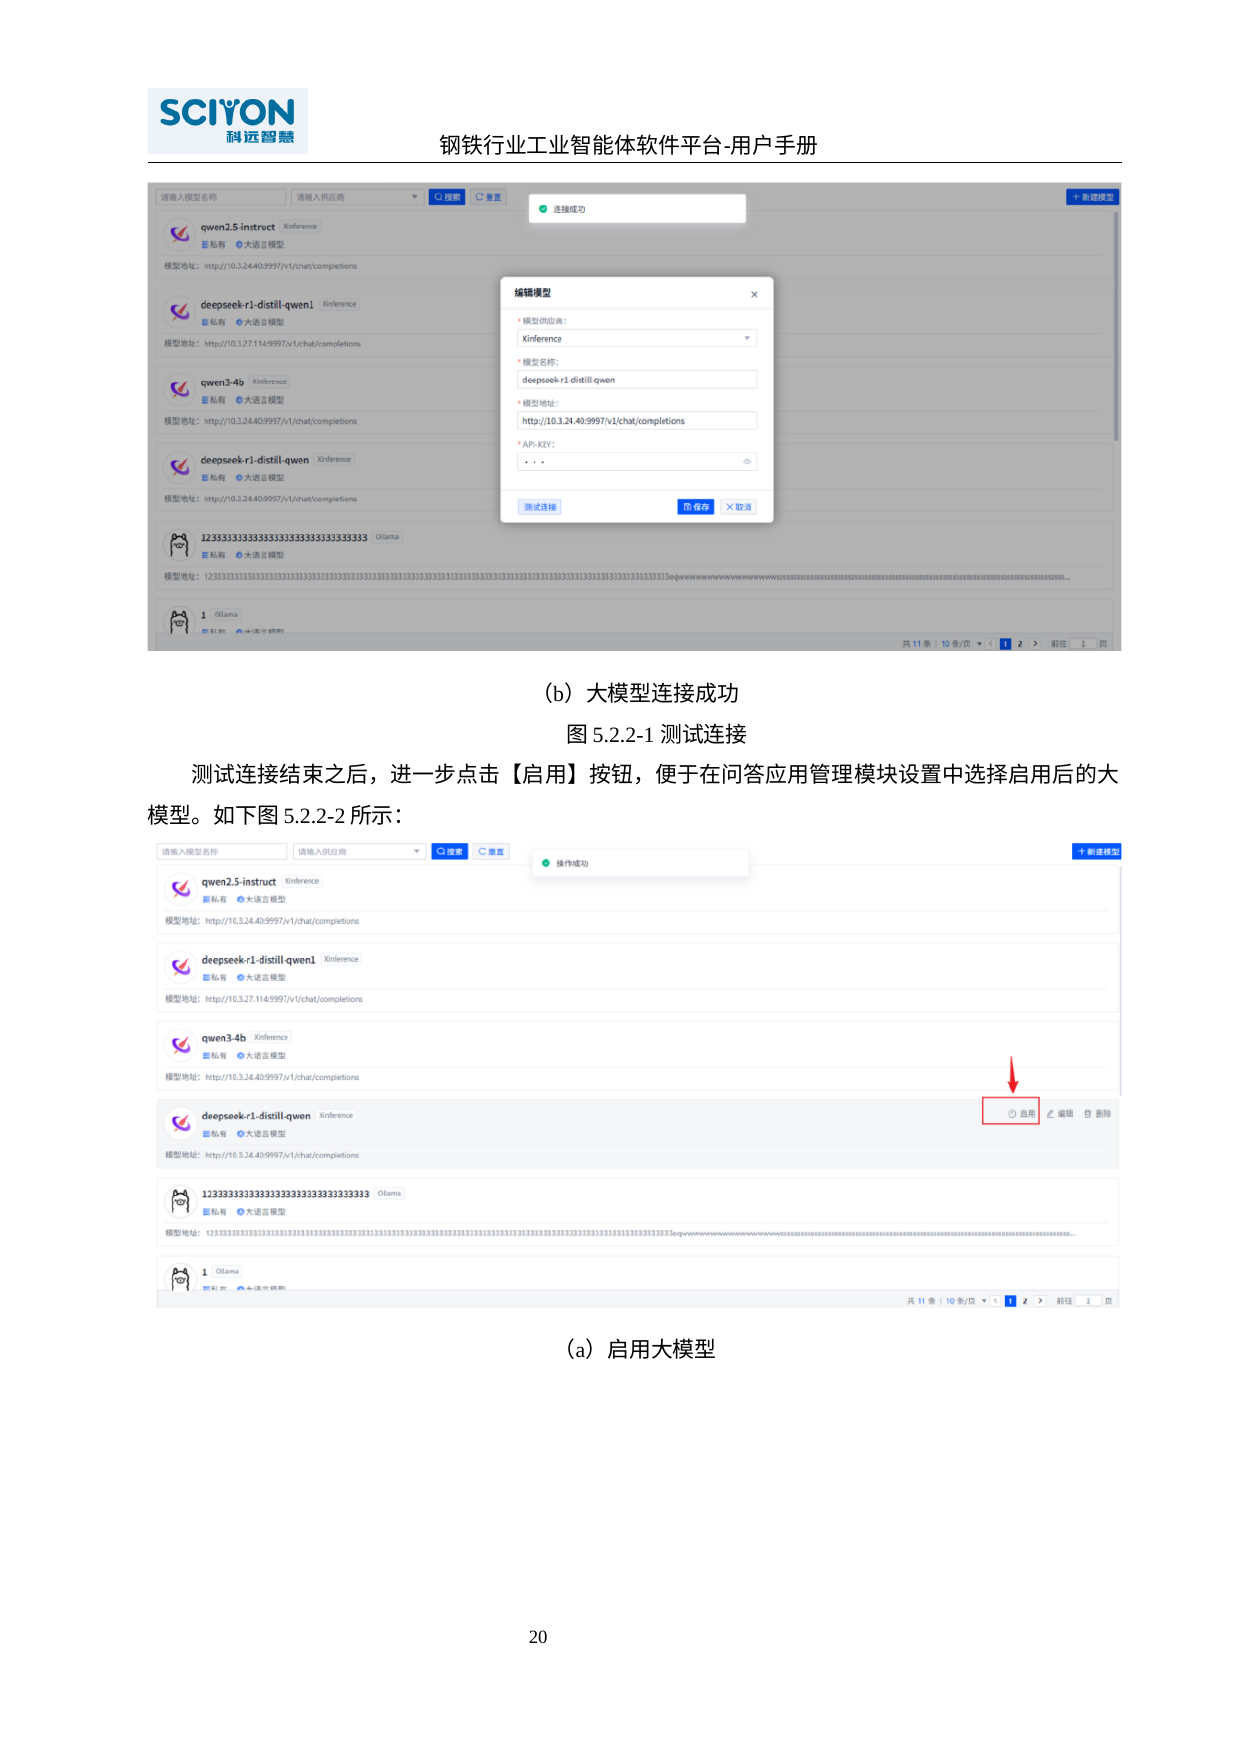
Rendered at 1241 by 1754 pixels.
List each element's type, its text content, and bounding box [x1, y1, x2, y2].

text 图5.2.2-1 测试连接 [148, 716, 1122, 749]
text （a）启用大模型 [148, 1332, 1122, 1364]
picture [147, 182, 1122, 652]
picture [147, 88, 308, 154]
text 测试连接结束之后，进一步点击【启用】按钮，便于在问答应用管理模块设置中选择启用后的大模型。如下图5.2.2-2所示： [148, 757, 1122, 830]
list 大模型连接成功 [148, 676, 1122, 708]
picture [148, 837, 1122, 1311]
